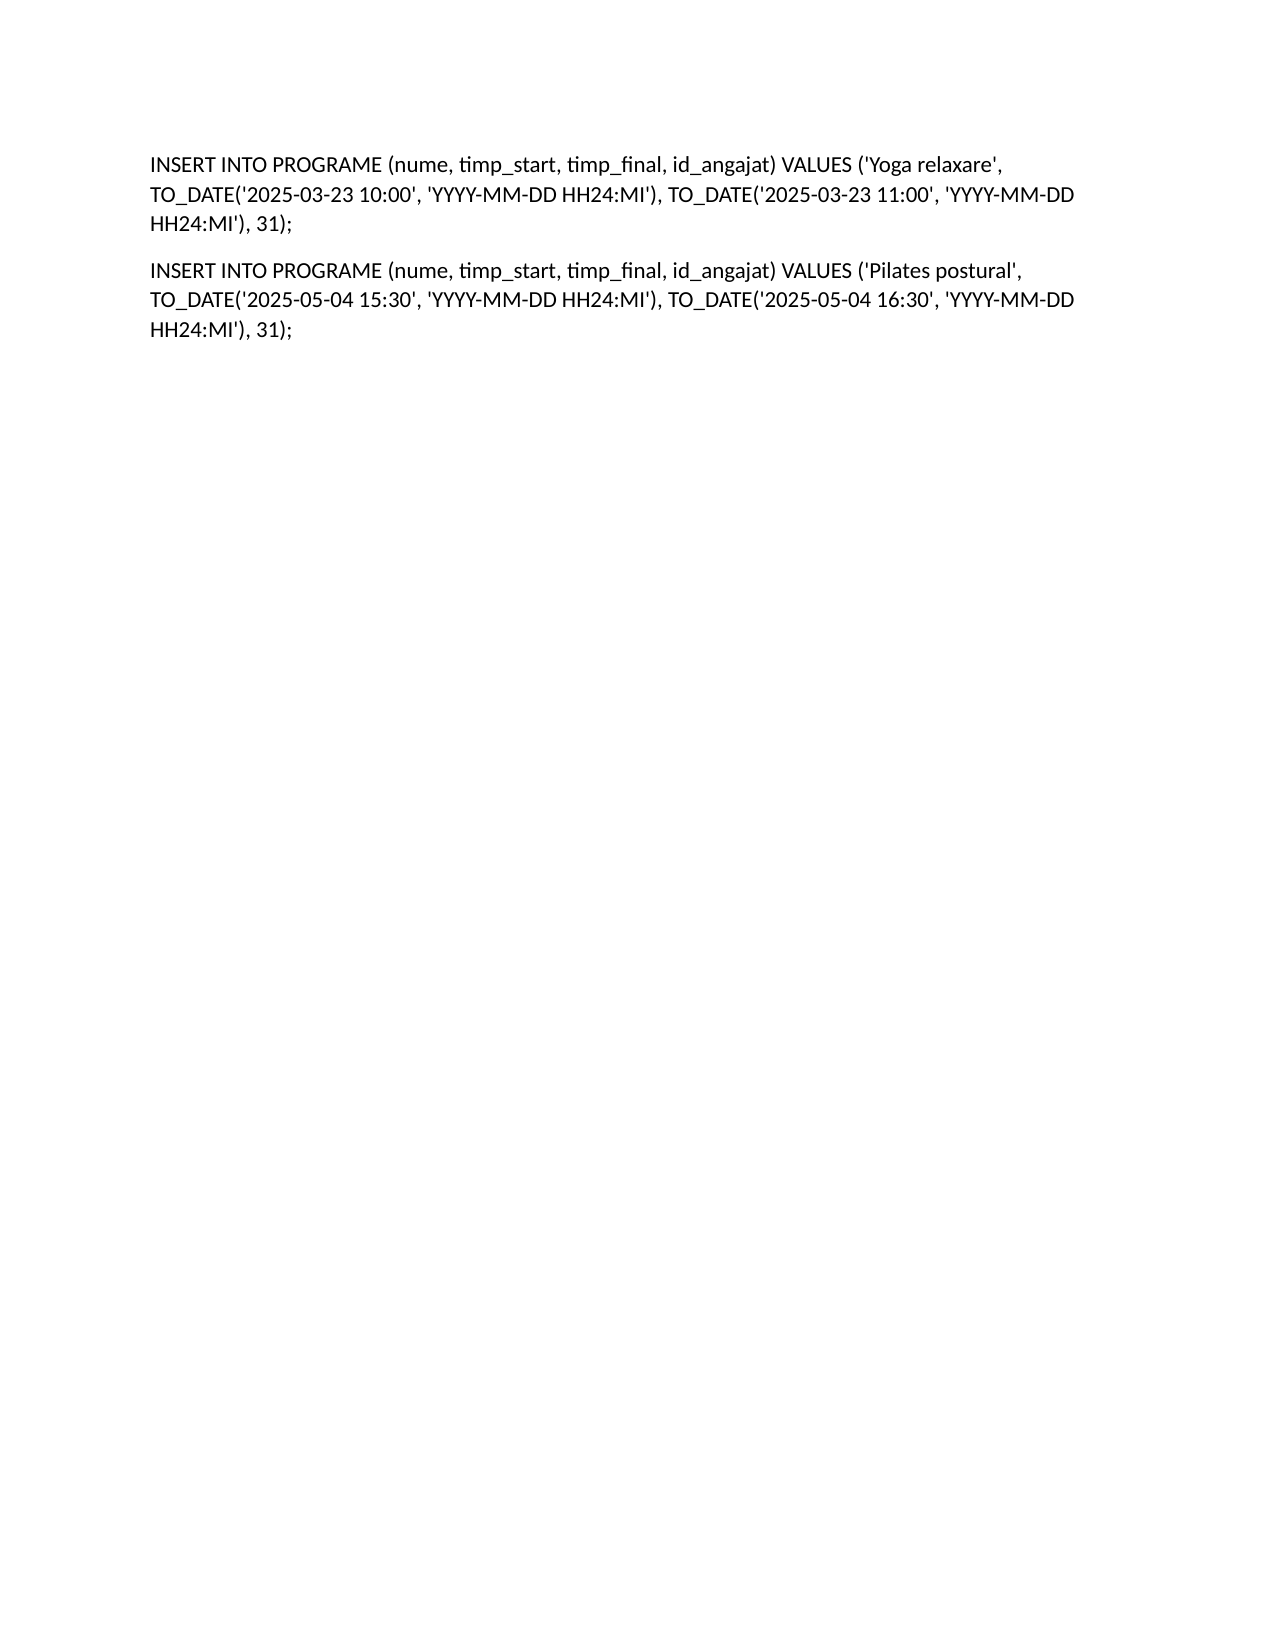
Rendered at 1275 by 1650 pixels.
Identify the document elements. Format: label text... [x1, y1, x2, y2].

text INSERT INTO PROGRAME (nume, timp_start, timp_final, id_angajat) VALUES ('Yoga relaxare', TO_DATE('2025-03-23 10:00', 'YYYY-MM-DD HH24:MI'), TO_DATE('2025-03-23 11:00', 'YYYY-MM-DD HH24:MI'), 31); [150, 150, 1125, 237]
text INSERT INTO PROGRAME (nume, timp_start, timp_final, id_angajat) VALUES ('Pilates postural', TO_DATE('2025-05-04 15:30', 'YYYY-MM-DD HH24:MI'), TO_DATE('2025-05-04 16:30', 'YYYY-MM-DD HH24:MI'), 31); [150, 256, 1125, 343]
